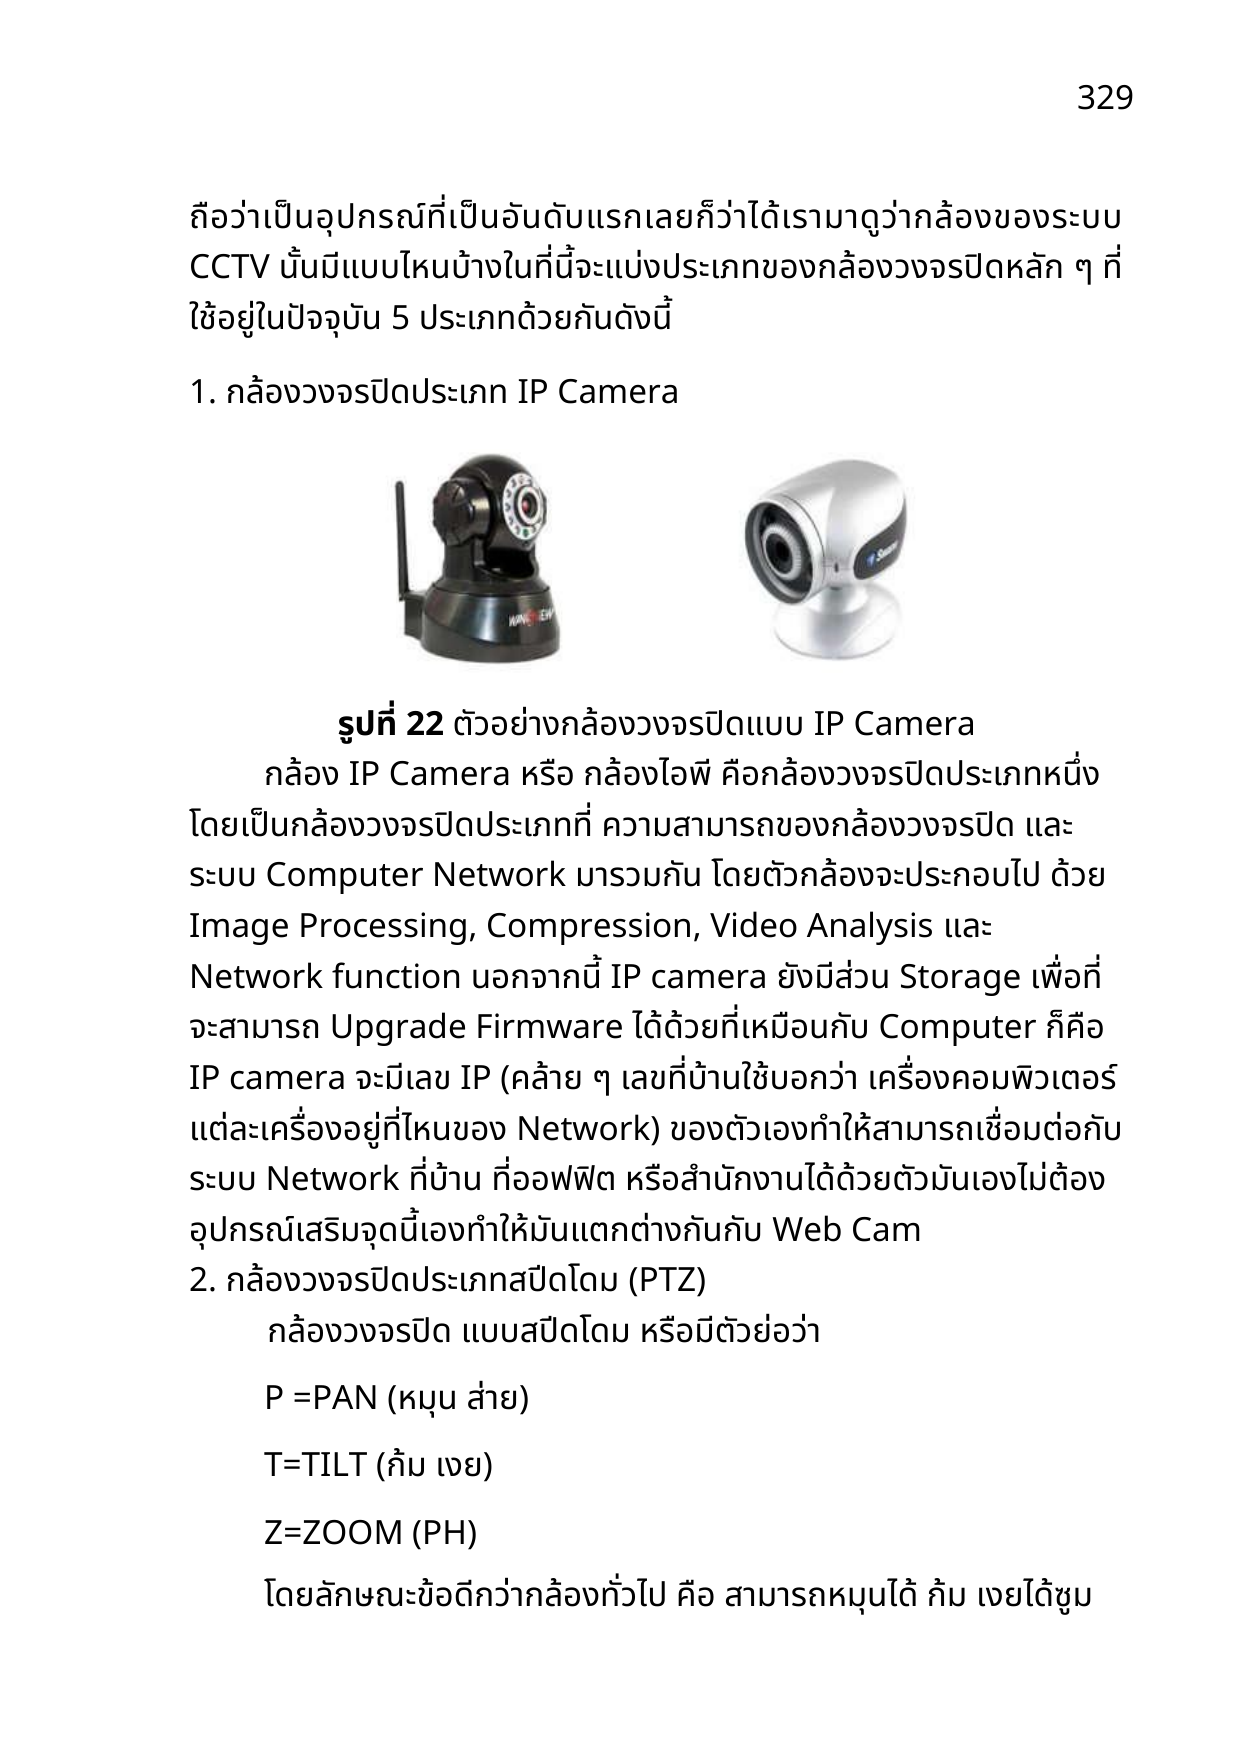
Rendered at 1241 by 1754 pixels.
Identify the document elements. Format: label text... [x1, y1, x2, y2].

text 1. กล้องวงจรปิดประเภท IP Camera [189, 368, 1124, 418]
text Z=ZOOM (PH) [189, 1508, 1124, 1554]
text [189, 1571, 1124, 1621]
text กล้องวงจรปิด แบบสปีดโดม หรือมีตัวย่อว่า [189, 1307, 1124, 1357]
text P =PAN (หมุน ส่าย) [141, 1374, 1124, 1424]
text กล้อง IP Camera หรือ กล้องไอพี คือกล้องวงจรปิดประเภทหนึ่ง โดยเป็นกล้องวงจรปิดประเภทที่ ความสามารถของกล้องวงจรปิด และ ระบบ Computer Network มารวมกัน โดยตัวกล้องจะประกอบไป ด้วย Image Processing, Compression, Video Analysis และ Network function นอกจากนี้ IP camera ยังมีส่วน Storage เพื่อที่จะสามารถ Upgrade Firmware ได้ด้วยที่เหมือนกับ Computer ก็คือ IP camera จะมีเลข IP (คล้าย ๆ เลขที่บ้านใช้บอกว่า เครื่องคอมพิวเตอร์ แต่ละเครื่องอยู่ที่ไหนของ Network) ของตัวเองทําให้สามารถเชื่อมต่อกับระบบ Network ที่บ้าน ที่ออฟฟิต หรือสํานักงานได้ด้วยตัวมันเองไม่ต้อง อุปกรณ์เสริมจุดนี้เองทําให้มันแตกต่างกันกับ Web Cam [189, 750, 1124, 1256]
text รูปที่ 22 ตัวอย่างกล้องวงจรปิดแบบ IP Camera [189, 699, 1124, 750]
text T=TILT (ก้ม เงย) [141, 1441, 1124, 1492]
text 2. กล้องวงจรปิดประเภทสปีดโดม (PTZ) [189, 1256, 1124, 1307]
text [189, 193, 1124, 344]
